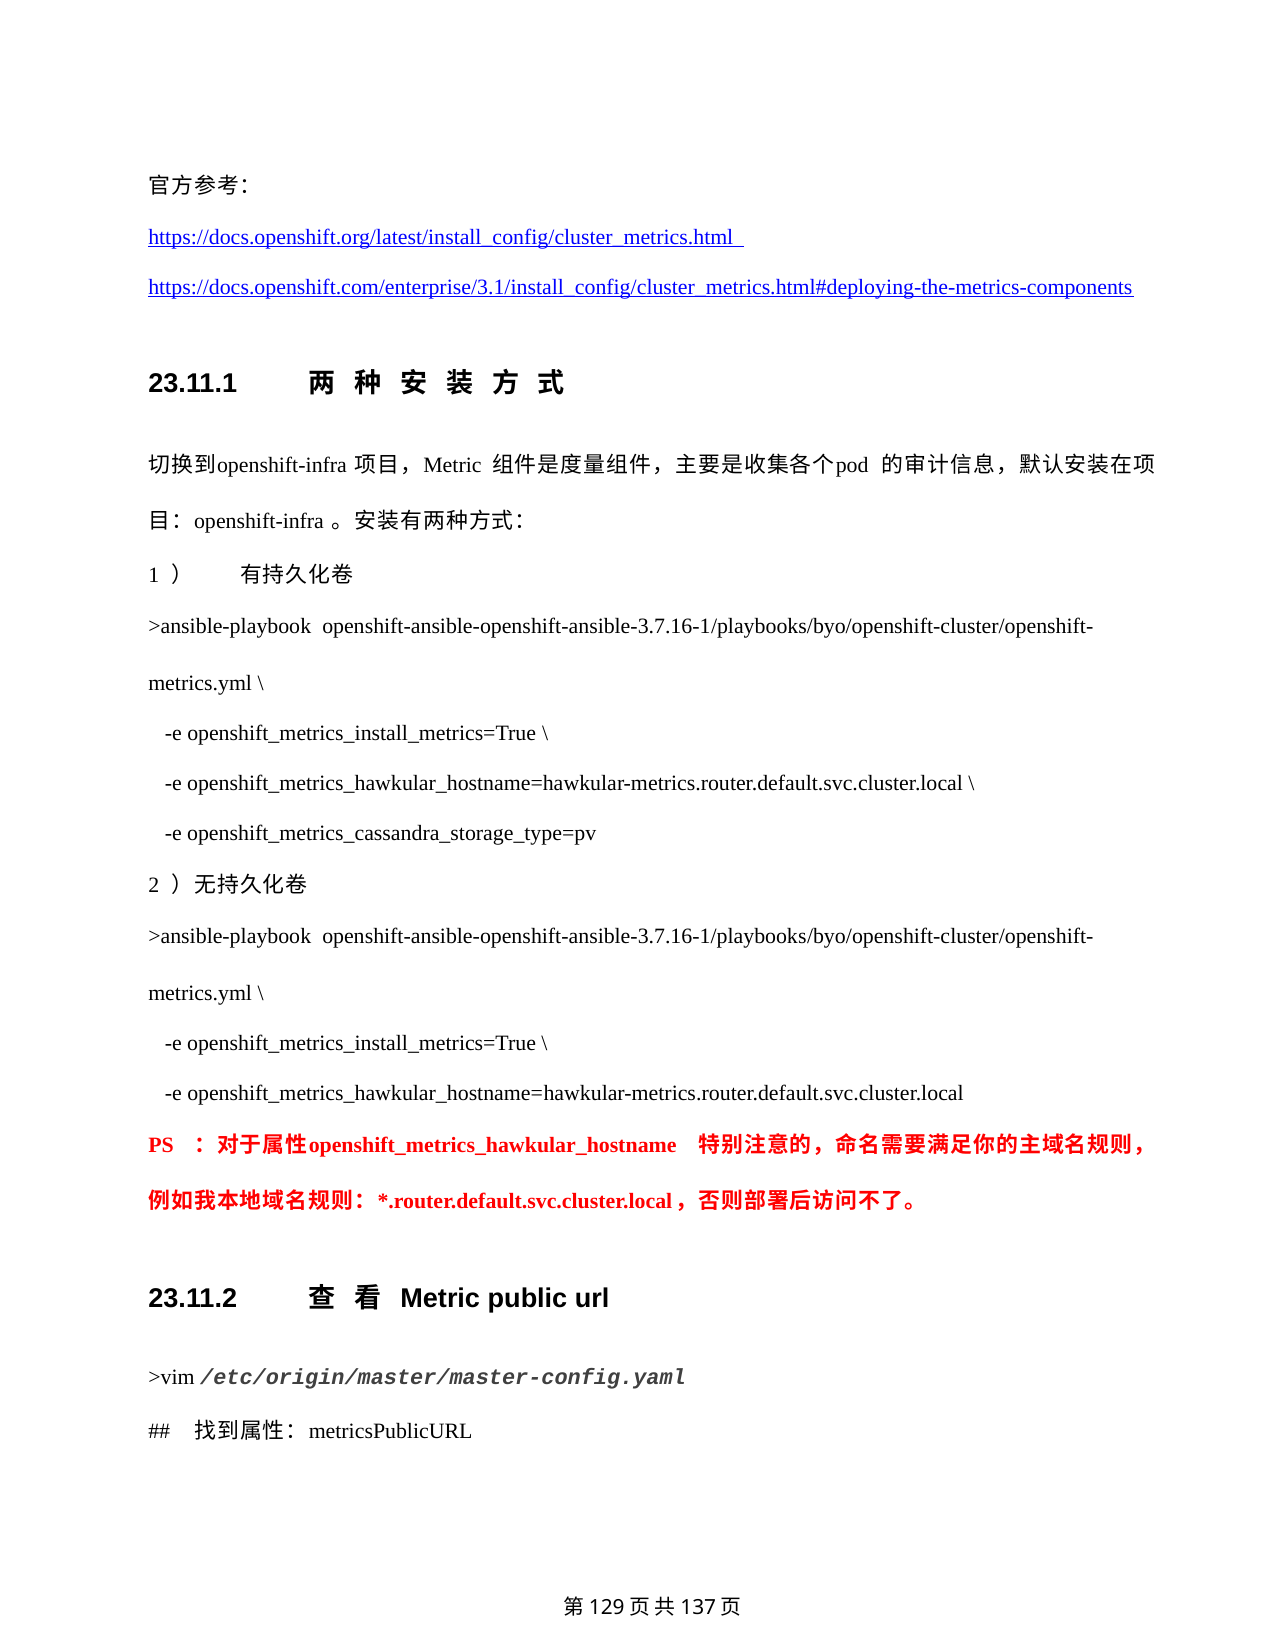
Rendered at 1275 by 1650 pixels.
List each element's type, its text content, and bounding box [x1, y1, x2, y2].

text -e openshift_metrics_hawkular_hostname=hawkular-metrics.router.default.svc.cluster.local \ [148, 763, 1156, 801]
text -e openshift_metrics_hawkular_hostname=hawkular-metrics.router.default.svc.cluster.local [148, 1073, 1156, 1111]
text 2）无持久化卷 [148, 864, 1156, 901]
subtitle 查看Metric public url [148, 1258, 1156, 1333]
text PS：对于属性openshift_metrics_hawkular_hostname特别注意的，命名需要满足你的主域名规则，例如我本地域名规则：*.router.default.svc.cluster.local，否则部署后访问不了。 [148, 1124, 1156, 1217]
text ## 找到属性：metricsPublicURL [148, 1410, 1156, 1447]
text >ansible-playbook openshift-ansible-openshift-ansible-3.7.16-1/playbooks/byo/openshift-cluster/openshift-metrics.yml \ [148, 607, 1156, 701]
text -e openshift_metrics_cassandra_storage_type=pv [148, 814, 1156, 851]
text https://docs.openshift.org/latest/install_config/cluster_metrics.html [148, 218, 1156, 256]
text >vim /etc/origin/master/master-config.yaml [148, 1359, 1156, 1397]
text -e openshift_metrics_install_metrics=True \ [148, 1023, 1156, 1061]
text 官方参考： [148, 165, 1156, 202]
text 切换到openshift-infra项目，Metric组件是度量组件，主要是收集各个pod的审计信息，默认安装在项目：openshift-infra。安装有两种方式： [148, 444, 1156, 538]
text https://docs.openshift.com/enterprise/3.1/install_config/cluster_metrics.html#deploying-the-metrics-components [148, 268, 1156, 306]
subtitle 两种安装方式 [148, 343, 1156, 418]
text -e openshift_metrics_install_metrics=True \ [148, 713, 1156, 751]
text >ansible-playbook openshift-ansible-openshift-ansible-3.7.16-1/playbooks/byo/openshift-cluster/openshift-metrics.yml \ [148, 917, 1156, 1011]
list 有持久化卷 [148, 554, 1156, 591]
